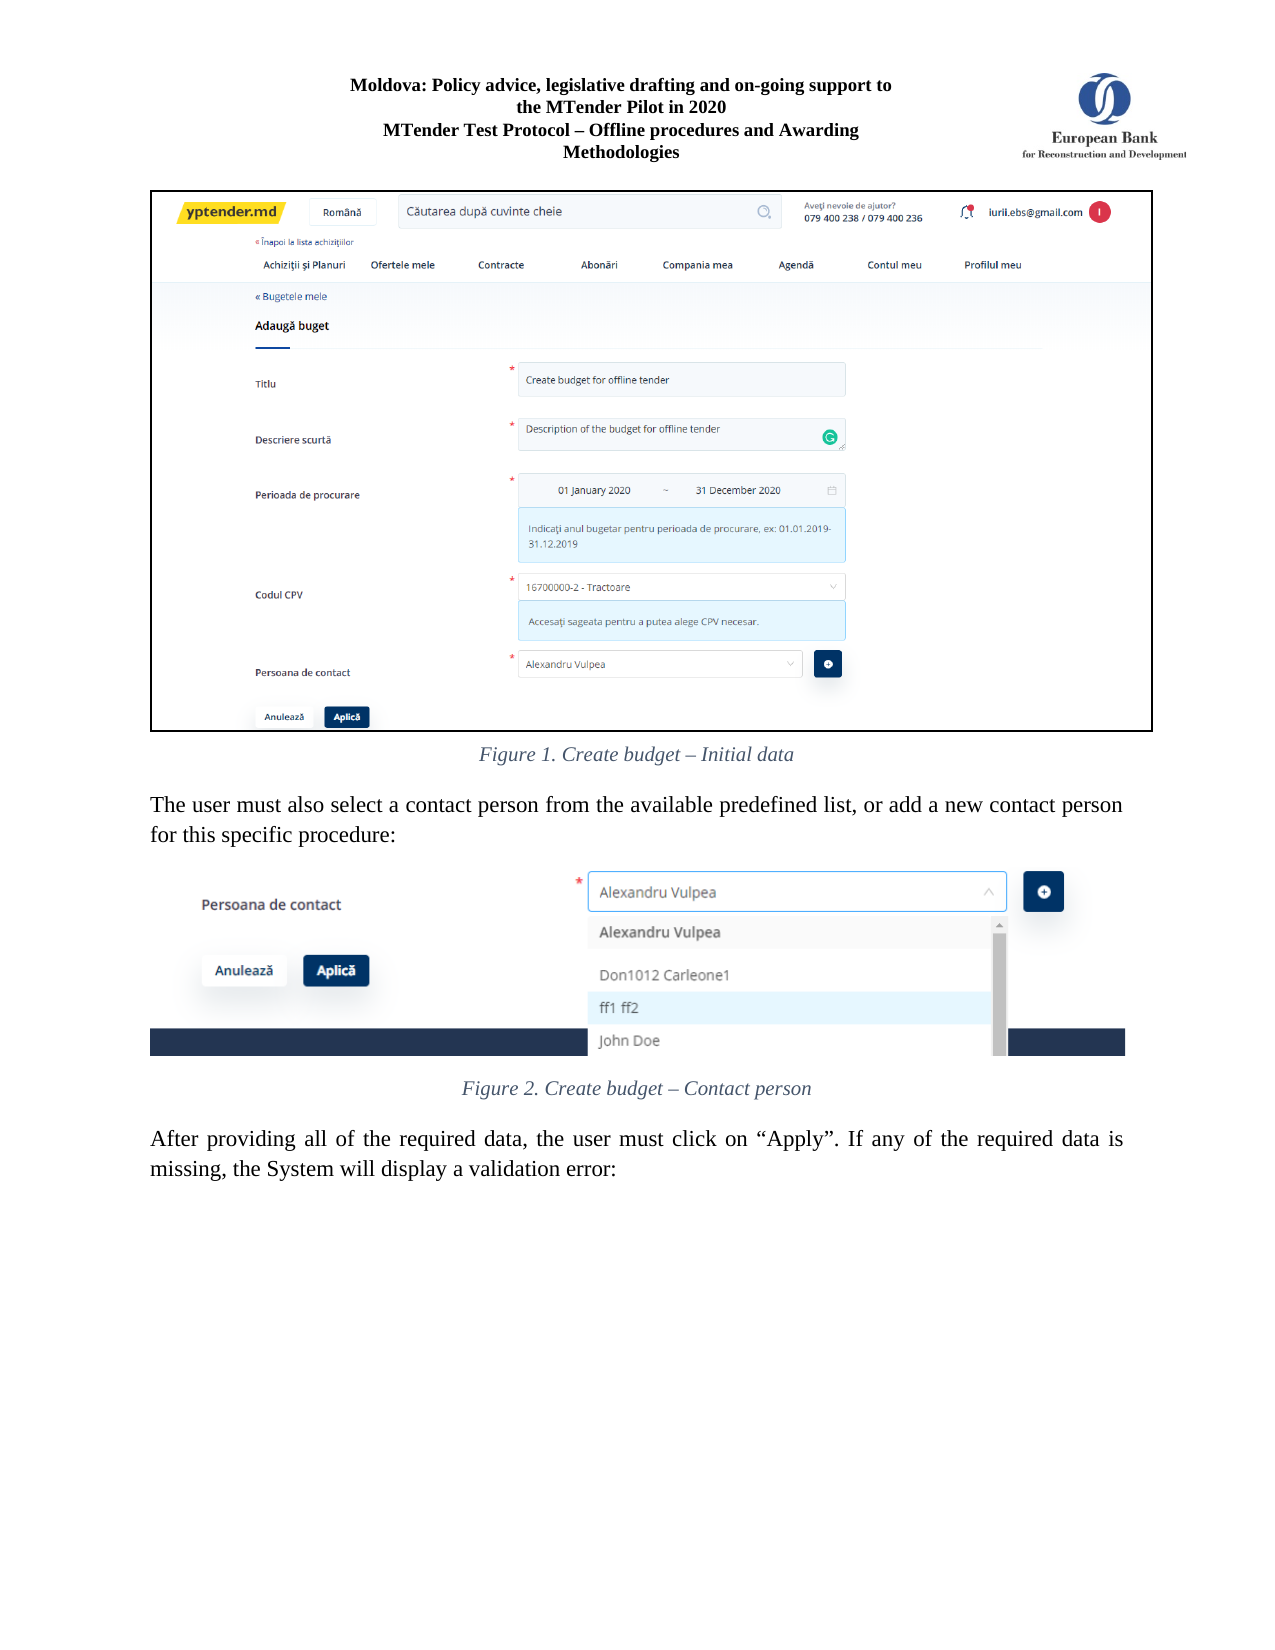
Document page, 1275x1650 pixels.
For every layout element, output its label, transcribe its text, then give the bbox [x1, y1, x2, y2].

picture [152, 192, 1151, 730]
text The user must also select a contact person from the available predefined list, or add a new contact person for this specific procedure: [150, 791, 1125, 847]
picture [1022, 73, 1187, 160]
text Figure 1. Create budget – Initial data [150, 742, 1125, 766]
text After providing all of the required data, the user must click on “Apply”. If any of the required data is missing, the System will display a validation error: [150, 1125, 1125, 1181]
text Figure 2. Create budget – Contact person [150, 1076, 1125, 1100]
picture [150, 867, 1125, 1056]
